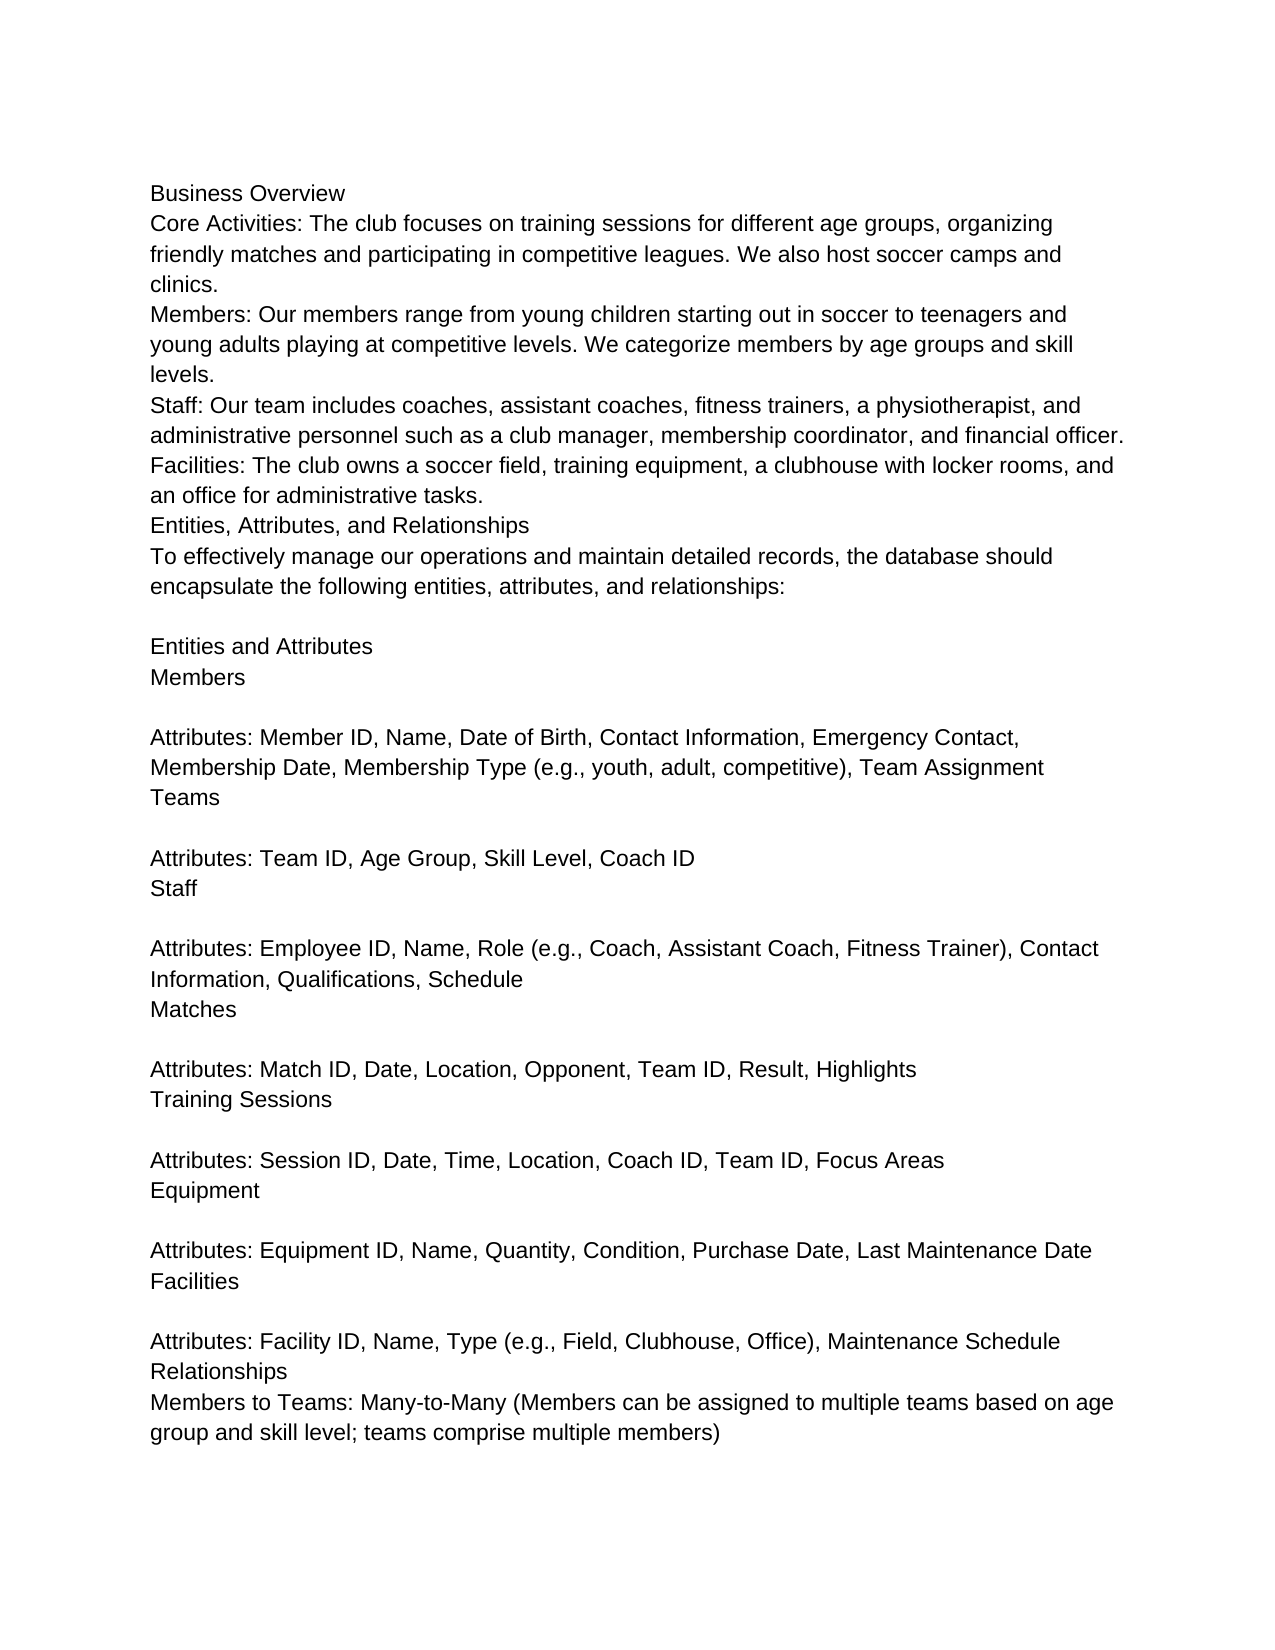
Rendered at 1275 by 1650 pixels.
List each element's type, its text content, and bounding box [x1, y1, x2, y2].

text Teams [150, 784, 1125, 811]
text Matches [150, 996, 1125, 1022]
text Training Sessions [150, 1086, 1125, 1113]
text Attributes: Match ID, Date, Location, Opponent, Team ID, Result, Highlights [150, 1056, 1125, 1083]
text Facilities [150, 1268, 1125, 1294]
text Members [150, 663, 1125, 690]
text Attributes: Facility ID, Name, Type (e.g., Field, Clubhouse, Office), Maintenance Schedule [150, 1328, 1125, 1354]
text Attributes: Equipment ID, Name, Quantity, Condition, Purchase Date, Last Maintenance Date [150, 1237, 1125, 1264]
text Members to Teams: Many-to-Many (Members can be assigned to multiple teams based on age group and skill level; teams comprise multiple members) [150, 1388, 1125, 1445]
text Relationships [150, 1358, 1125, 1385]
text Entities, Attributes, and Relationships [150, 512, 1125, 539]
text Attributes: Employee ID, Name, Role (e.g., Coach, Assistant Coach, Fitness Trainer), Contact Information, Qualifications, Schedule [150, 935, 1125, 992]
text Equipment [150, 1177, 1125, 1203]
text Core Activities: The club focuses on training sessions for different age groups, organizing friendly matches and participating in competitive leagues. We also host soccer camps and clinics. [150, 210, 1125, 297]
text Attributes: Session ID, Date, Time, Location, Coach ID, Team ID, Focus Areas [150, 1147, 1125, 1173]
text Attributes: Team ID, Age Group, Skill Level, Coach ID [150, 845, 1125, 871]
text Members: Our members range from young children starting out in soccer to teenagers and young adults playing at competitive levels. We categorize members by age groups and skill levels. [150, 301, 1125, 388]
text Staff: Our team includes coaches, assistant coaches, fitness trainers, a physiotherapist, and administrative personnel such as a club manager, membership coordinator, and financial officer. [150, 392, 1125, 448]
text Facilities: The club owns a soccer field, training equipment, a clubhouse with locker rooms, and an office for administrative tasks. [150, 452, 1125, 509]
text Staff [150, 875, 1125, 901]
text Business Overview [150, 180, 1125, 207]
text To effectively manage our operations and maintain detailed records, the database should encapsulate the following entities, attributes, and relationships: [150, 543, 1125, 599]
text Entities and Attributes [150, 633, 1125, 660]
text Attributes: Member ID, Name, Date of Birth, Contact Information, Emergency Contact, Membership Date, Membership Type (e.g., youth, adult, competitive), Team Assignment [150, 724, 1125, 781]
